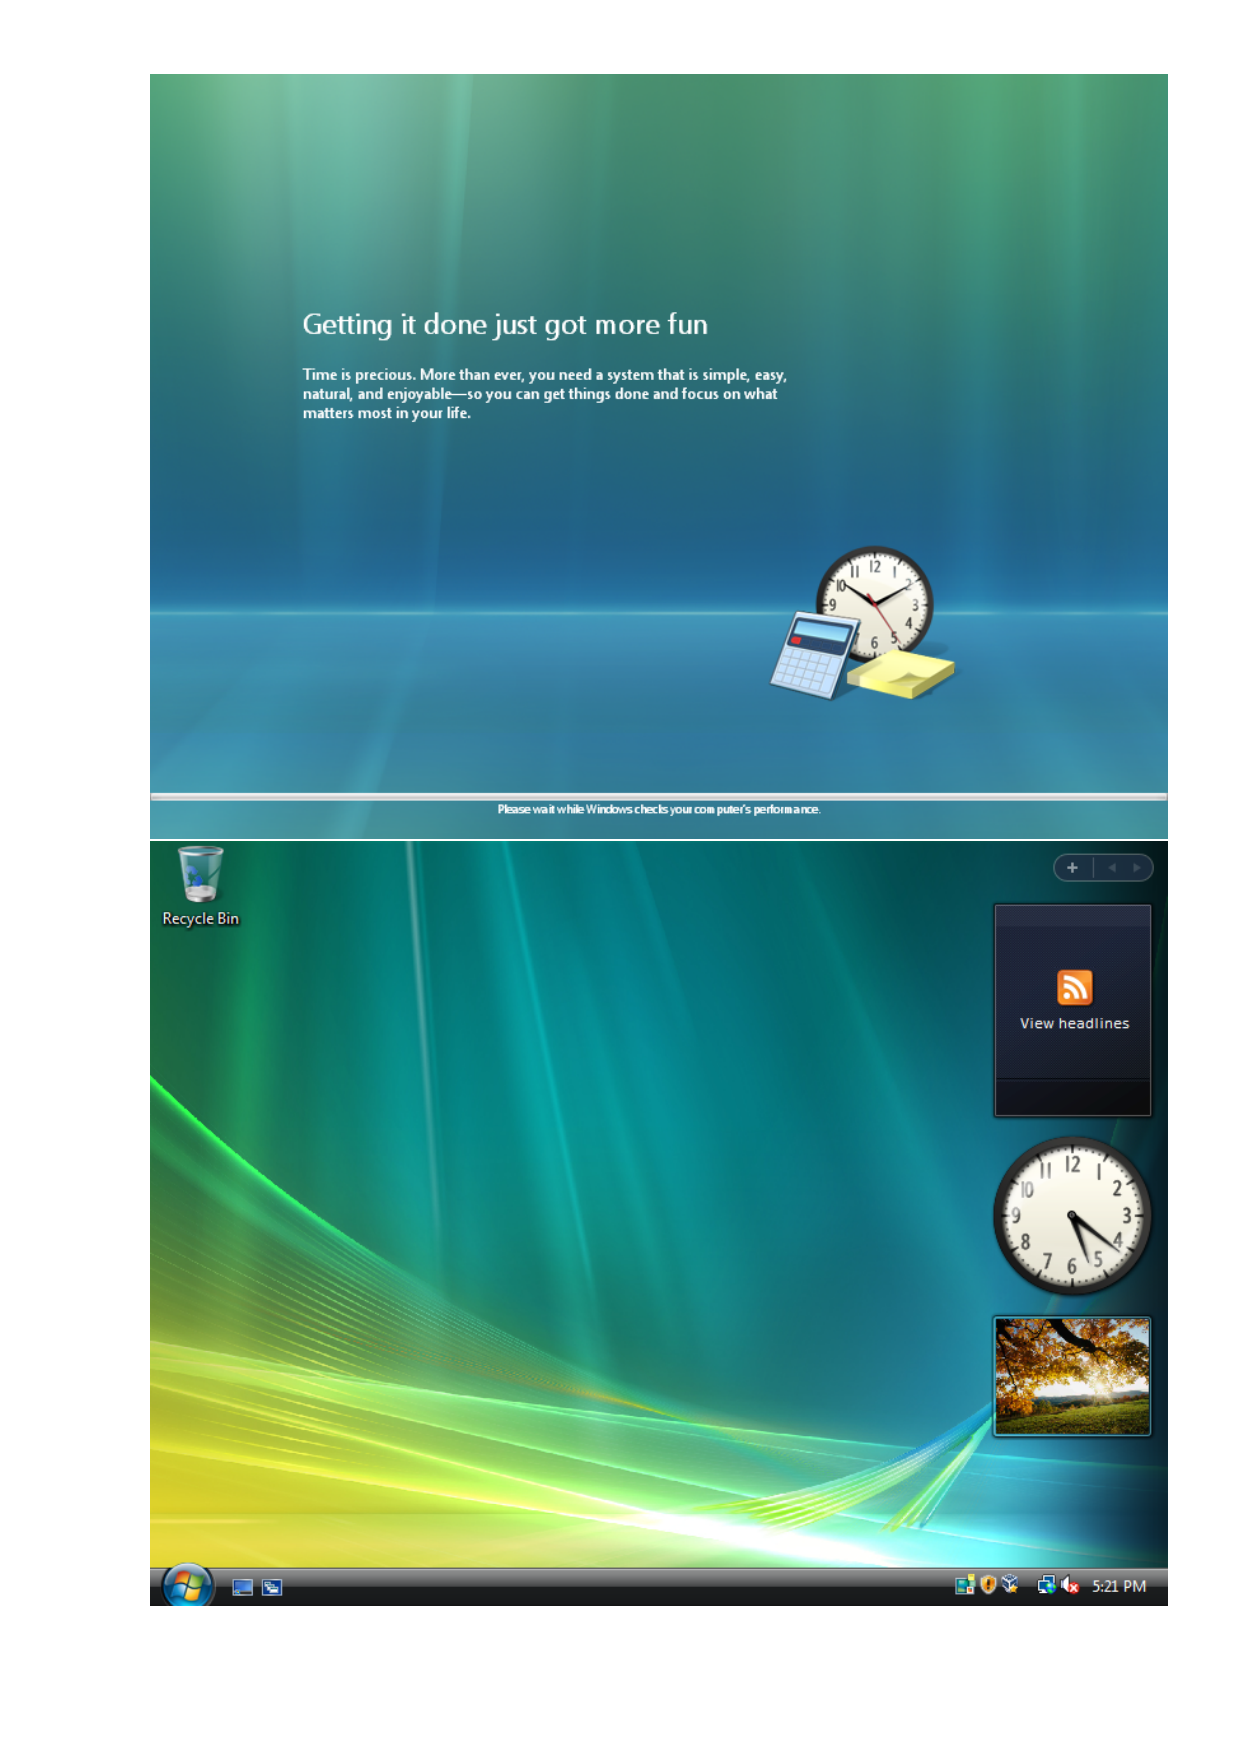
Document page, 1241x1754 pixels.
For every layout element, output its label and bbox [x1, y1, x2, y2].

picture [150, 74, 1168, 839]
picture [150, 841, 1168, 1606]
